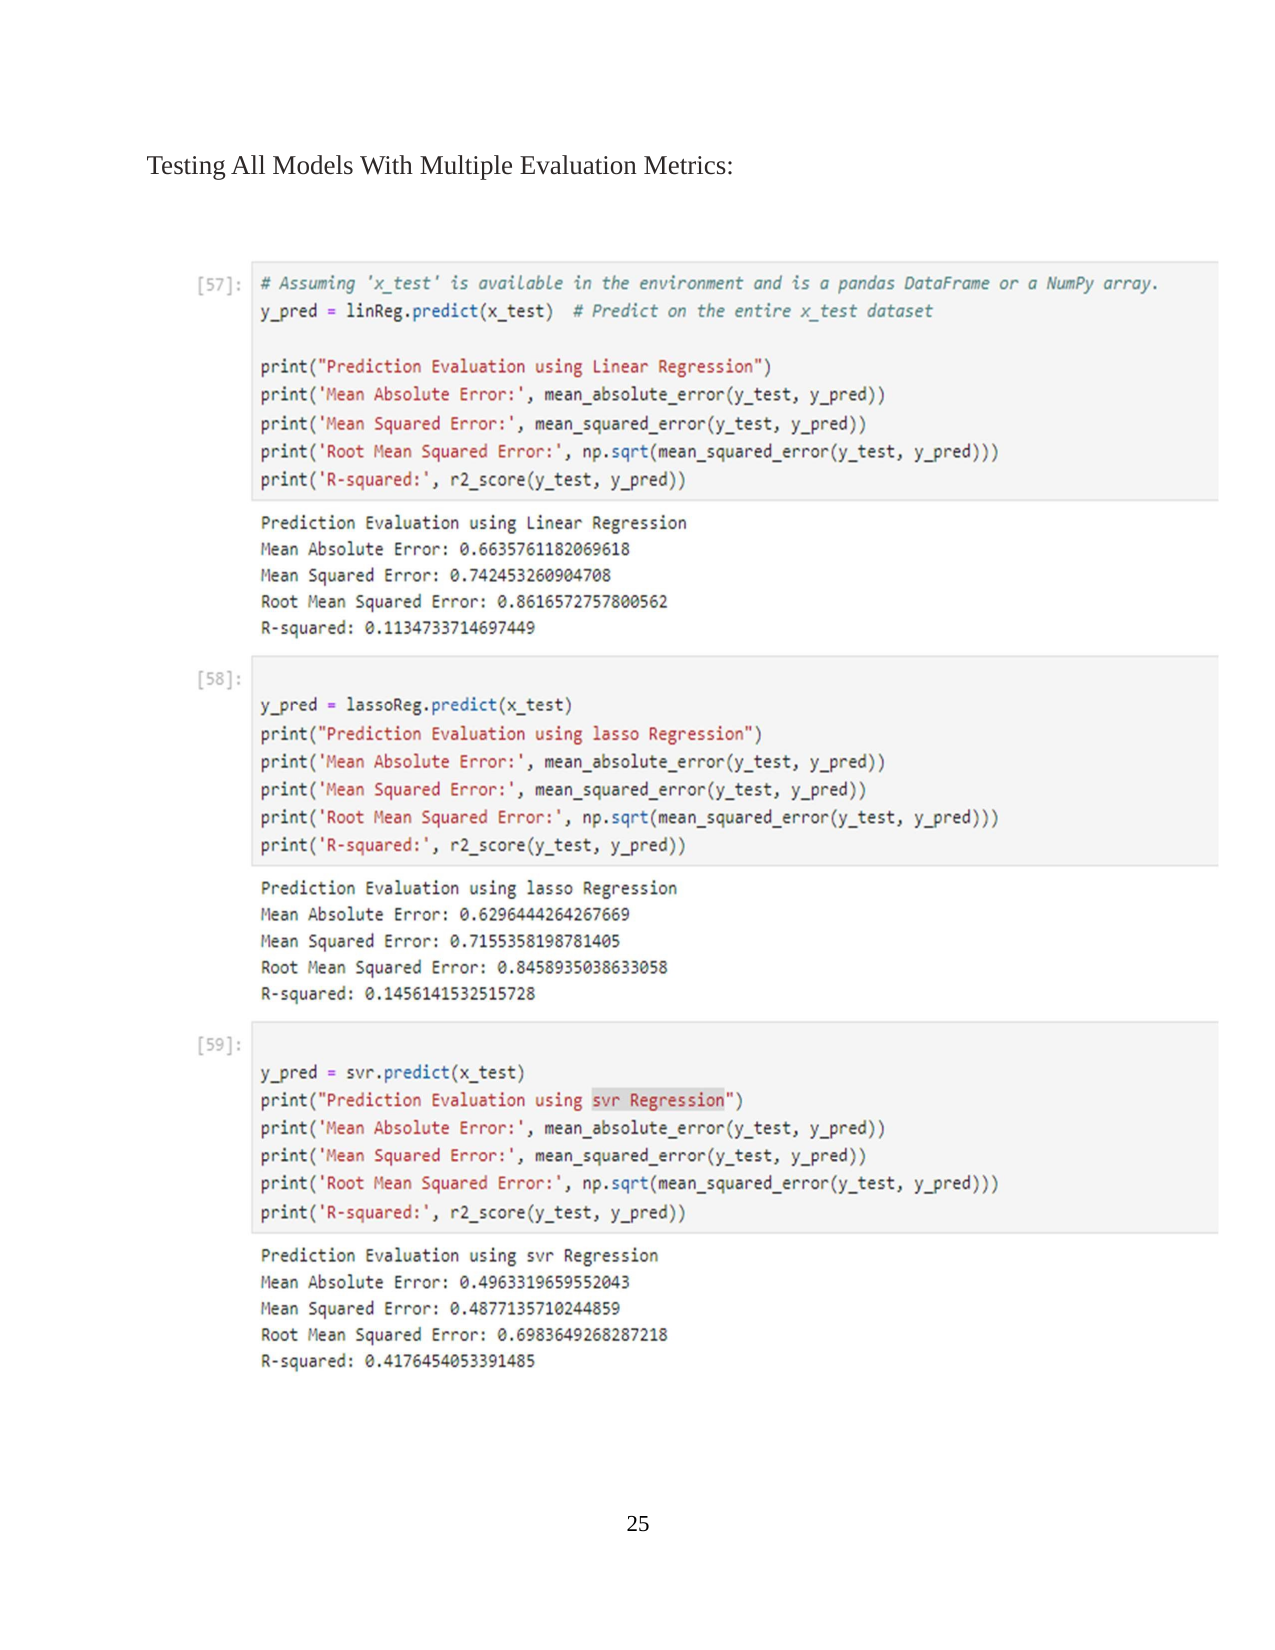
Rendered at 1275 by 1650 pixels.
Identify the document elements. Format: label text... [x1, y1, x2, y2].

picture [155, 251, 1219, 1386]
text Testing All Models With Multiple Evaluation Metrics: [146, 149, 1244, 181]
